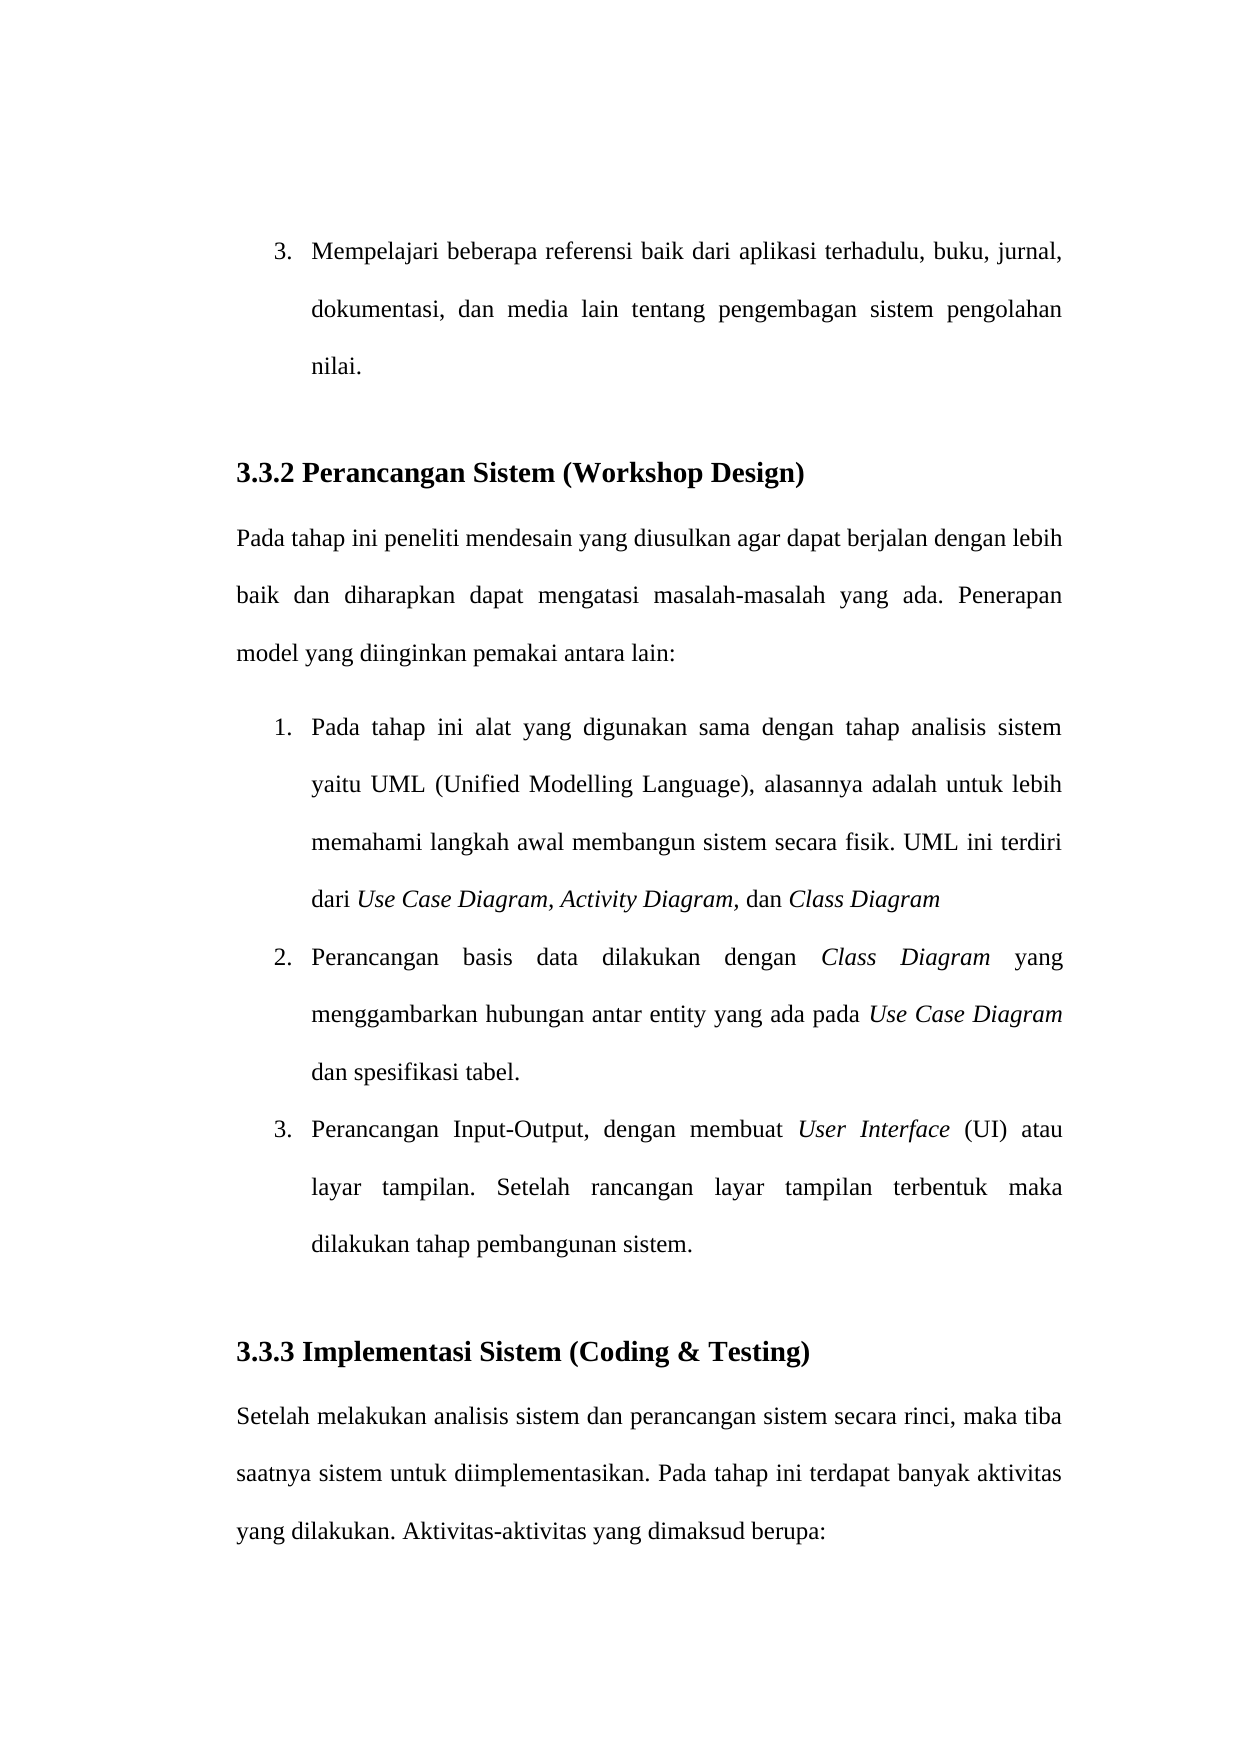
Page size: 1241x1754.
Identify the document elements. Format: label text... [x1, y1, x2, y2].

text 3.3.3 Implementasi Sistem (Coding & Testing) [236, 1334, 1063, 1367]
list Perancangan Input-Output, dengan membuat User Interface (UI) atau layar tampilan. Setelah rancangan layar tampilan terbentuk maka dilakukan tahap pembangunan sistem. [274, 1114, 1063, 1258]
list Mempelajari beberapa referensi baik dari aplikasi terhadulu, buku, jurnal, dokumentasi, dan media lain tentang pengembagan sistem pengolahan nilai. [274, 236, 1063, 380]
list Perancangan basis data dilakukan dengan Class Diagram yang menggambarkan hubungan antar entity yang ada pada Use Case Diagram dan spesifikasi tabel. [274, 942, 1063, 1086]
text Setelah melakukan analisis sistem dan perancangan sistem secara rinci, maka tiba saatnya sistem untuk diimplementasikan. Pada tahap ini terdapat banyak aktivitas yang dilakukan. Aktivitas-aktivitas yang dimaksud berupa: [236, 1401, 1063, 1544]
list Pada tahap ini alat yang digunakan sama dengan tahap analisis sistem yaitu UML (Unified Modelling Language), alasannya adalah untuk lebih memahami langkah awal membangun sistem secara fisik. UML ini terdiri dari Use Case Diagram, Activity Diagram, dan Class Diagram [274, 712, 1063, 913]
text 3.3.2 Perancangan Sistem (Workshop Design) [236, 456, 1063, 489]
text Pada tahap ini peneliti mendesain yang diusulkan agar dapat berjalan dengan lebih baik dan diharapkan dapat mengatasi masalah-masalah yang ada. Penerapan model yang diinginkan pemakai antara lain: [236, 523, 1063, 666]
